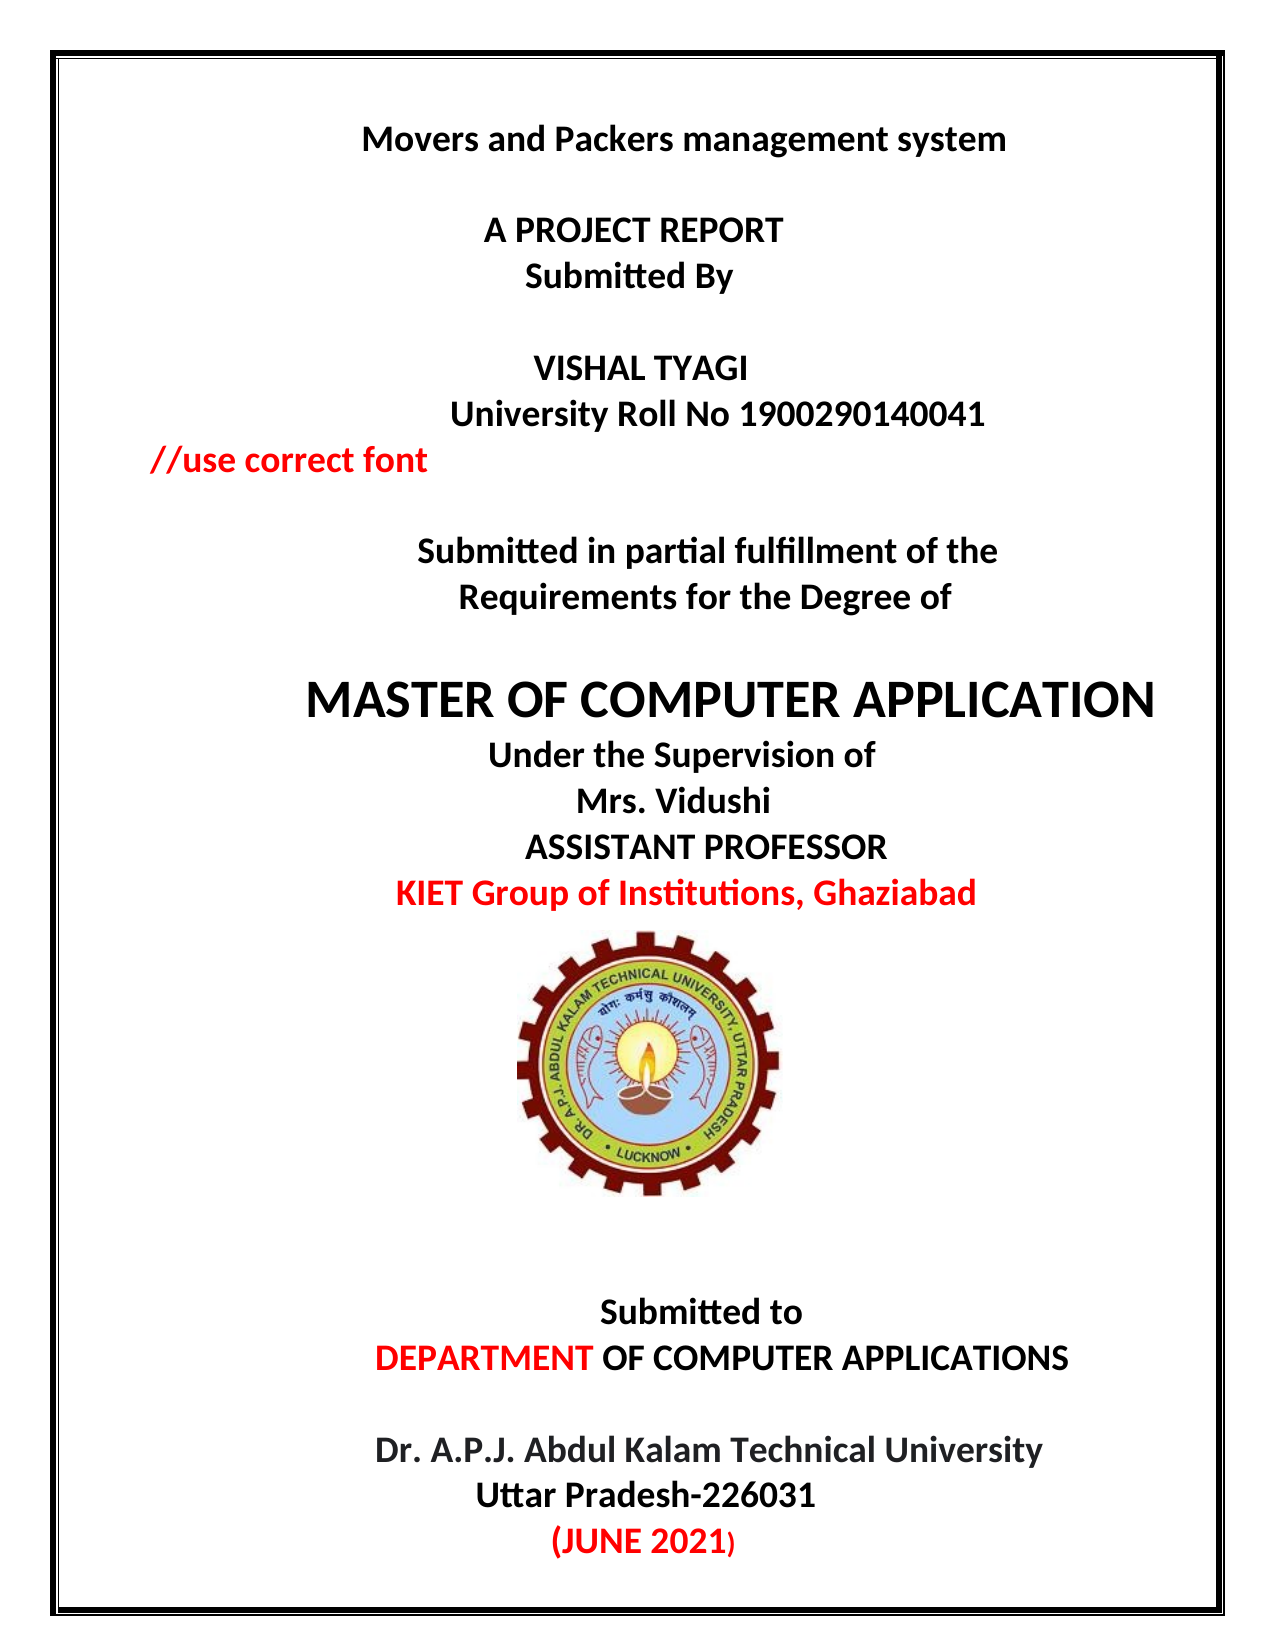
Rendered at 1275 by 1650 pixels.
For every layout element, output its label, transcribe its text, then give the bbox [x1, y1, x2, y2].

text Under the Supervision of [150, 731, 1162, 777]
text Movers and Packers management system [150, 115, 1162, 161]
text University Roll No 1900290140041 [375, 390, 1162, 436]
text Dr. A.P.J. Abdul Kalam Technical University [300, 1426, 1162, 1471]
picture [517, 930, 783, 1197]
text VISHAL TYAGI [450, 344, 1162, 390]
text ASSISTANT PROFESSOR [450, 823, 1162, 868]
text Requirements for the Degree of [375, 573, 1162, 619]
text DEPARTMENT OF COMPUTER APPLICATIONS [300, 1334, 1162, 1380]
text Submitted to [525, 1288, 1162, 1334]
text MASTER OF COMPUTER APPLICATION [150, 665, 1162, 731]
text Uttar Pradesh-226031 [375, 1471, 1162, 1517]
text //use correct font [150, 436, 1162, 481]
text Submitted in partial fulfillment of the [375, 527, 1162, 573]
text Mrs. Vidushi [450, 777, 1162, 823]
text (JUNE 2021) [450, 1517, 1162, 1563]
text KIET Group of Institutions, Ghaziabad [150, 868, 1162, 914]
text Submitted By [525, 252, 1162, 298]
text A PROJECT REPORT [450, 206, 1162, 252]
